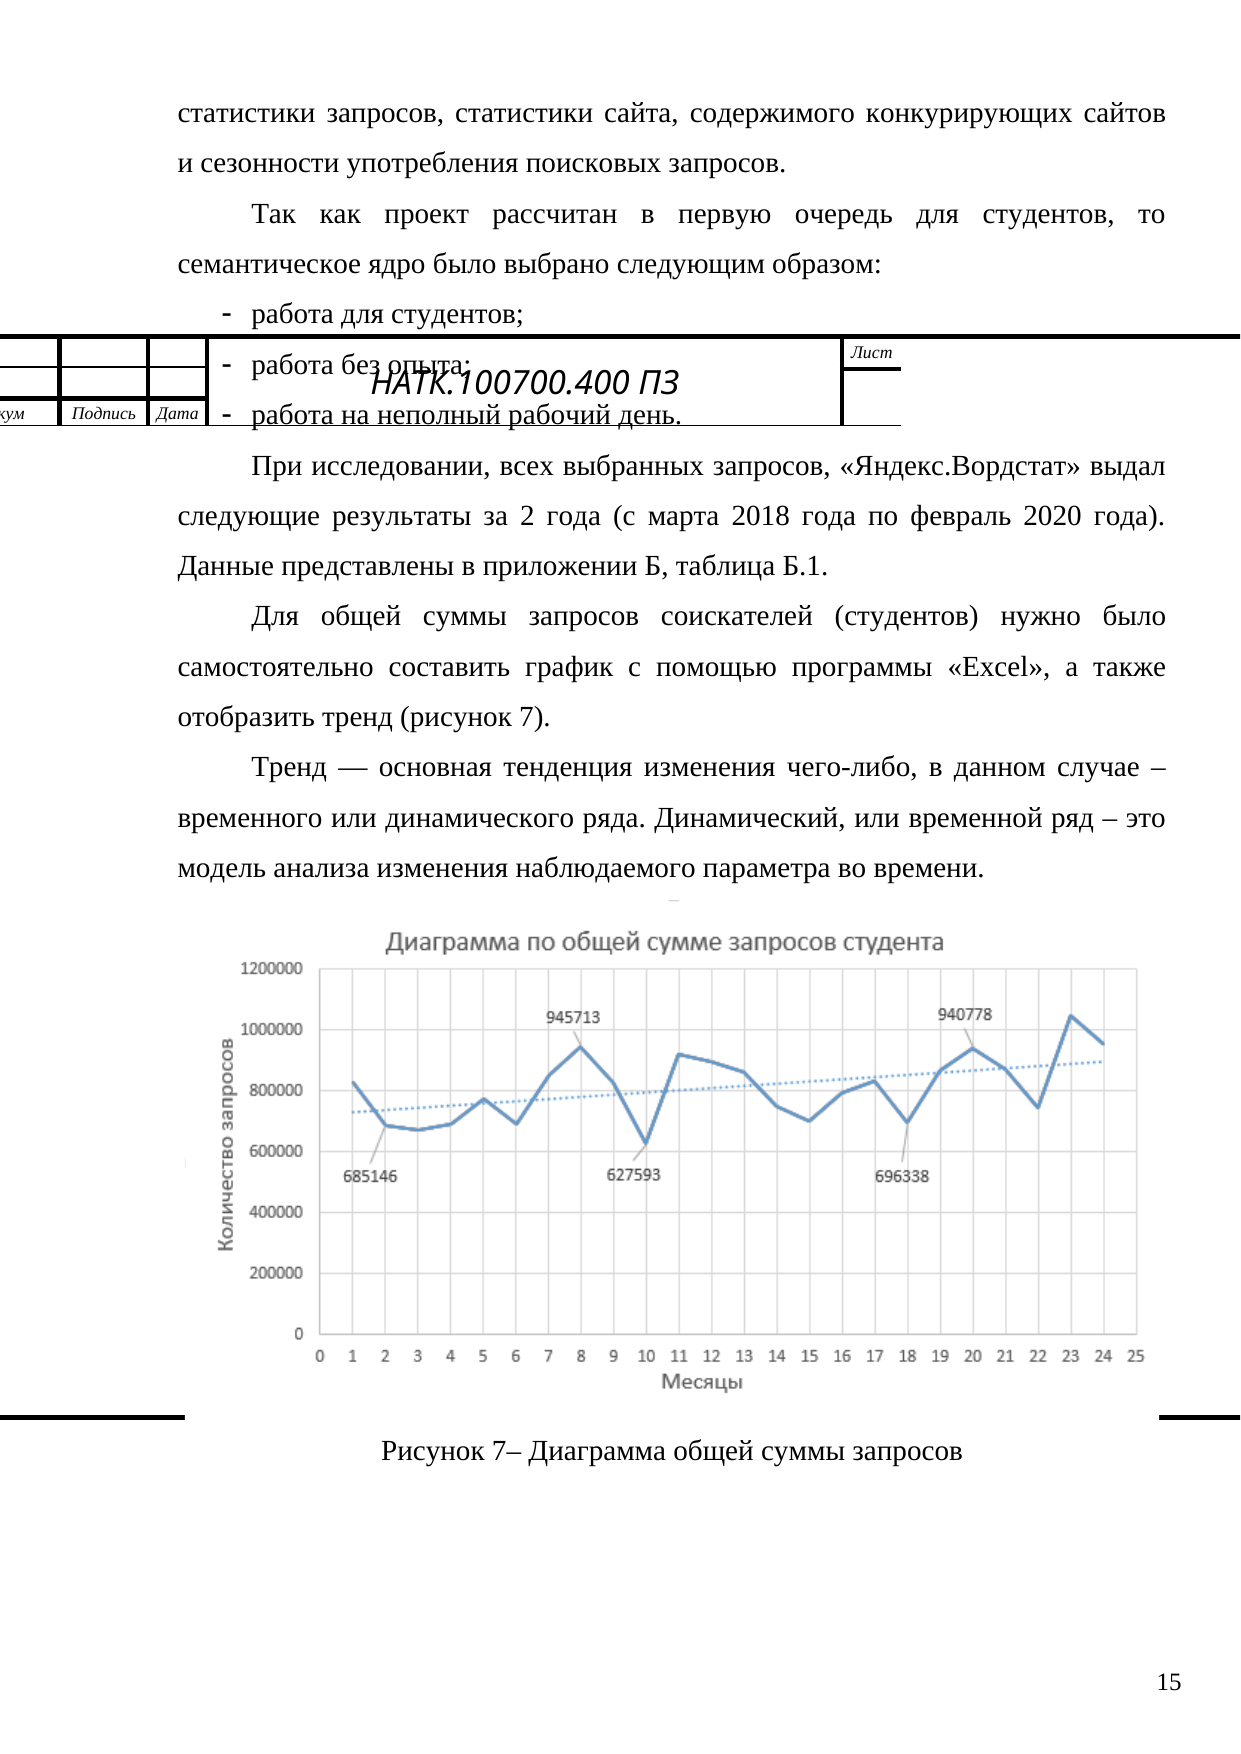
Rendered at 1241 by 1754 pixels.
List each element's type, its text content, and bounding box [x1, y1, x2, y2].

text Рисунок 7– Диаграмма общей суммы запросов [177, 1433, 1167, 1467]
list работа для студентов; [222, 296, 1167, 330]
list работа без опыта; [222, 347, 840, 380]
picture [184, 900, 1160, 1420]
text При исследовании, всех выбранных запросов, «Яндекс.Вордстат» выдал следующие результаты за 2 года (с марта 2018 года по февраль 2020 года). Данные представлены в приложении Б, таблица Б.1. [177, 448, 1167, 582]
text Тренд — основная тенденция изменения чего-либо, в данном случае – временного или динамического ряда. Динамический, или временной ряд – это модель анализа изменения наблюдаемого параметра во времени. [177, 749, 1167, 884]
text Для общей суммы запросов соискателей (студентов) нужно было самостоятельно составить график с помощью программы «Excel», а также отобразить тренд (рисунок 7). [177, 598, 1167, 733]
list работа на неполный рабочий день. [222, 397, 1167, 431]
list работа без опыта; [844, 347, 1167, 380]
text Так как проект рассчитан в первую очередь для студентов, то семантическое ядро было выбрано следующим образом: [177, 196, 1167, 279]
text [177, 95, 1167, 179]
